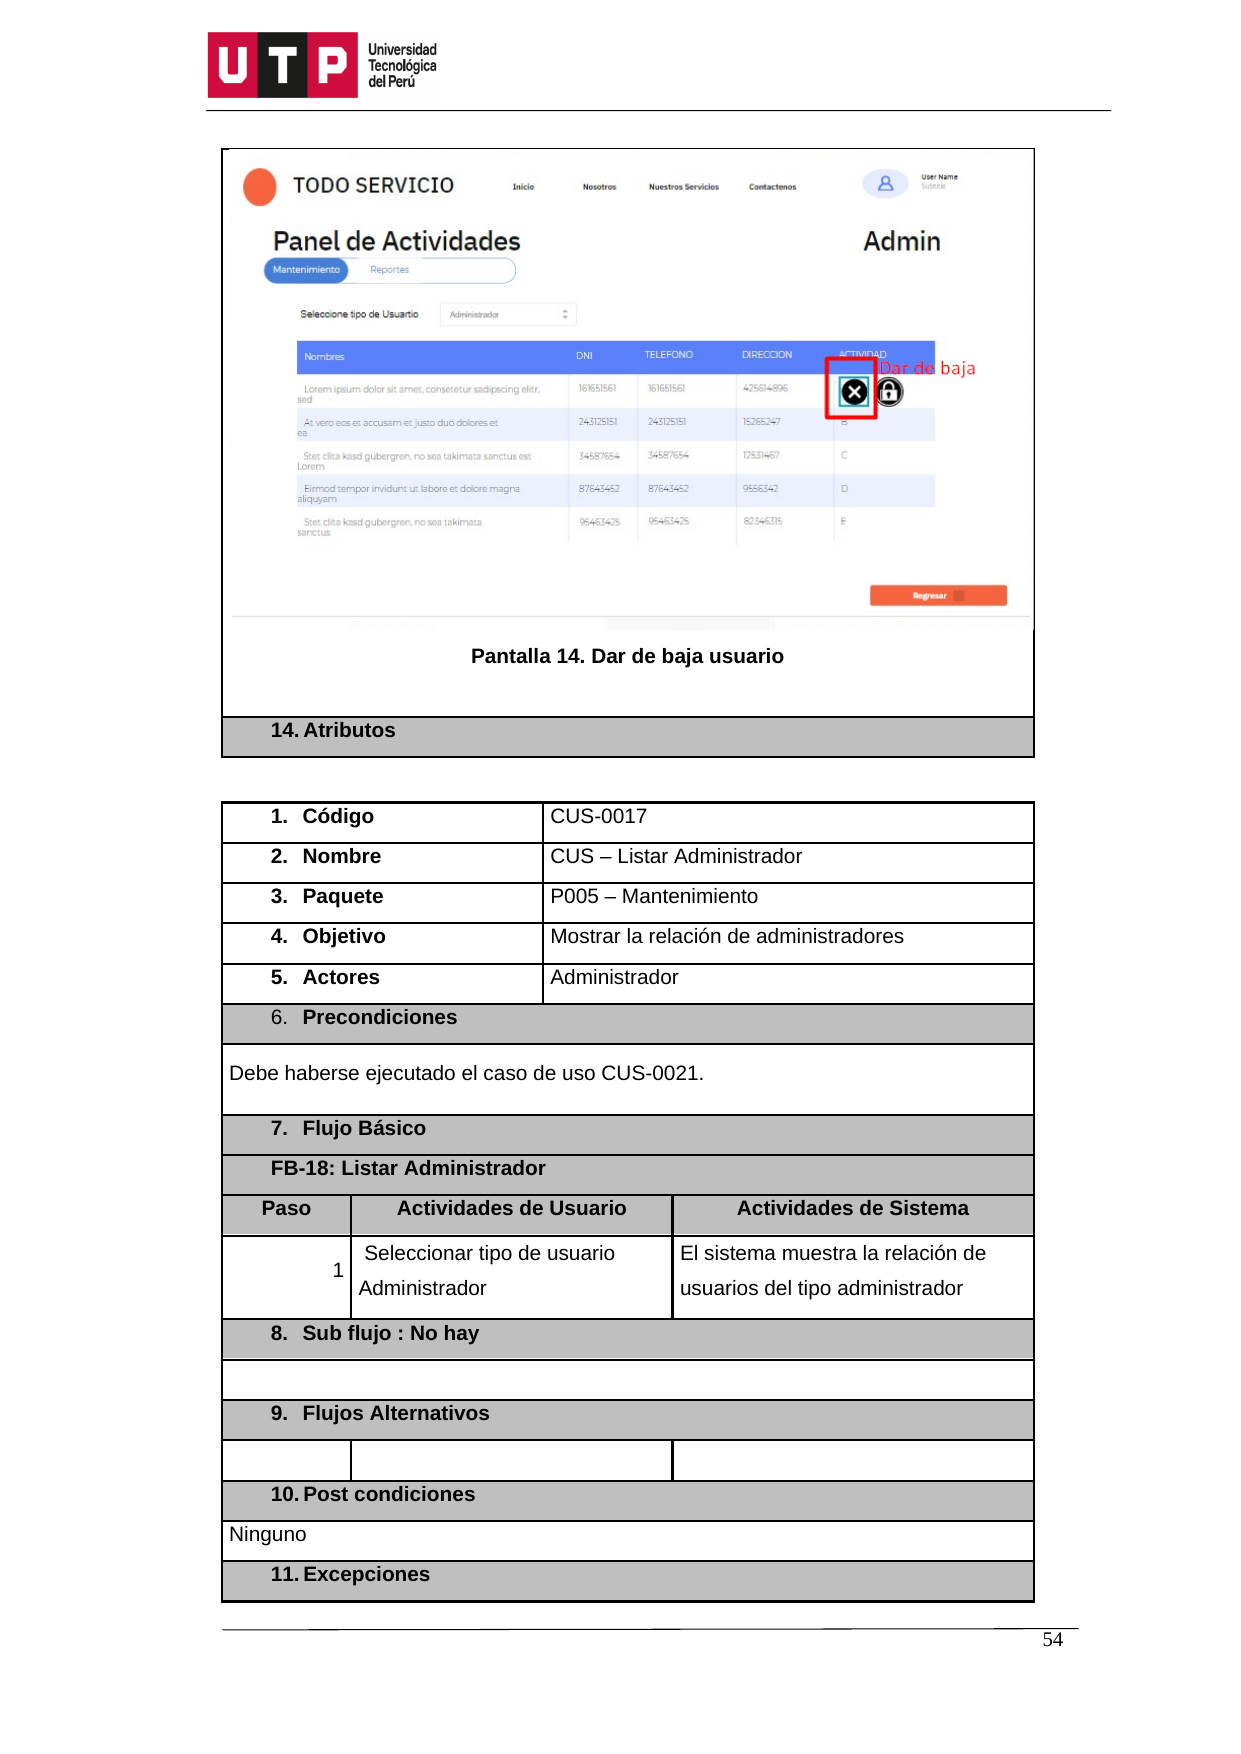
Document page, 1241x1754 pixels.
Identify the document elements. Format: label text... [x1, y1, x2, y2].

table_cell 14. Atributos [223, 718, 1033, 756]
table_cell Paso [223, 1196, 350, 1234]
table_cell P005 – Mantenimiento [544, 884, 1033, 922]
table_cell El sistema muestra la relación de usuarios del tipo administrador [674, 1237, 1033, 1318]
table_cell 5. Actores [223, 965, 542, 1003]
table_cell 2. Nombre [223, 844, 542, 882]
table_cell [674, 1441, 1033, 1479]
table_cell 9. Flujos Alternativos [223, 1401, 1033, 1439]
table_cell Mostrar la relación de administradores [544, 924, 1033, 963]
table_cell Pantalla 14. Dar de baja usuario [223, 150, 1033, 716]
table_cell Ninguno [223, 1522, 1033, 1560]
table_cell [223, 1441, 350, 1479]
table_cell 7. Flujo Básico [223, 1116, 1033, 1154]
table_cell [223, 1361, 1033, 1399]
table_cell 8. Sub flujo : No hay [223, 1320, 1033, 1358]
table_cell FB-18: Listar Administrador [223, 1156, 1033, 1194]
table_cell 3. Paquete [223, 884, 542, 922]
table_cell Administrador [544, 965, 1033, 1003]
table_cell Actividades de Usuario [352, 1196, 671, 1234]
table_cell Seleccionar tipo de usuario Administrador [352, 1237, 671, 1318]
picture [228, 149, 1034, 630]
table_cell Actividades de Sistema [674, 1196, 1033, 1234]
table_cell 1 [223, 1237, 350, 1318]
table_cell [352, 1441, 671, 1479]
picture [206, 31, 438, 100]
table_header CUS-0017 [544, 804, 1033, 842]
table_cell 4. Objetivo [223, 924, 542, 963]
table_cell 11. Excepciones [223, 1562, 1033, 1600]
table_header 1. Código [223, 804, 542, 842]
table_cell 6. Precondiciones [223, 1005, 1033, 1043]
table_cell 10. Post condiciones [223, 1482, 1033, 1520]
table_cell Debe haberse ejecutado el caso de uso CUS-0021. [223, 1045, 1033, 1113]
table_cell CUS – Listar Administrador [544, 844, 1033, 882]
